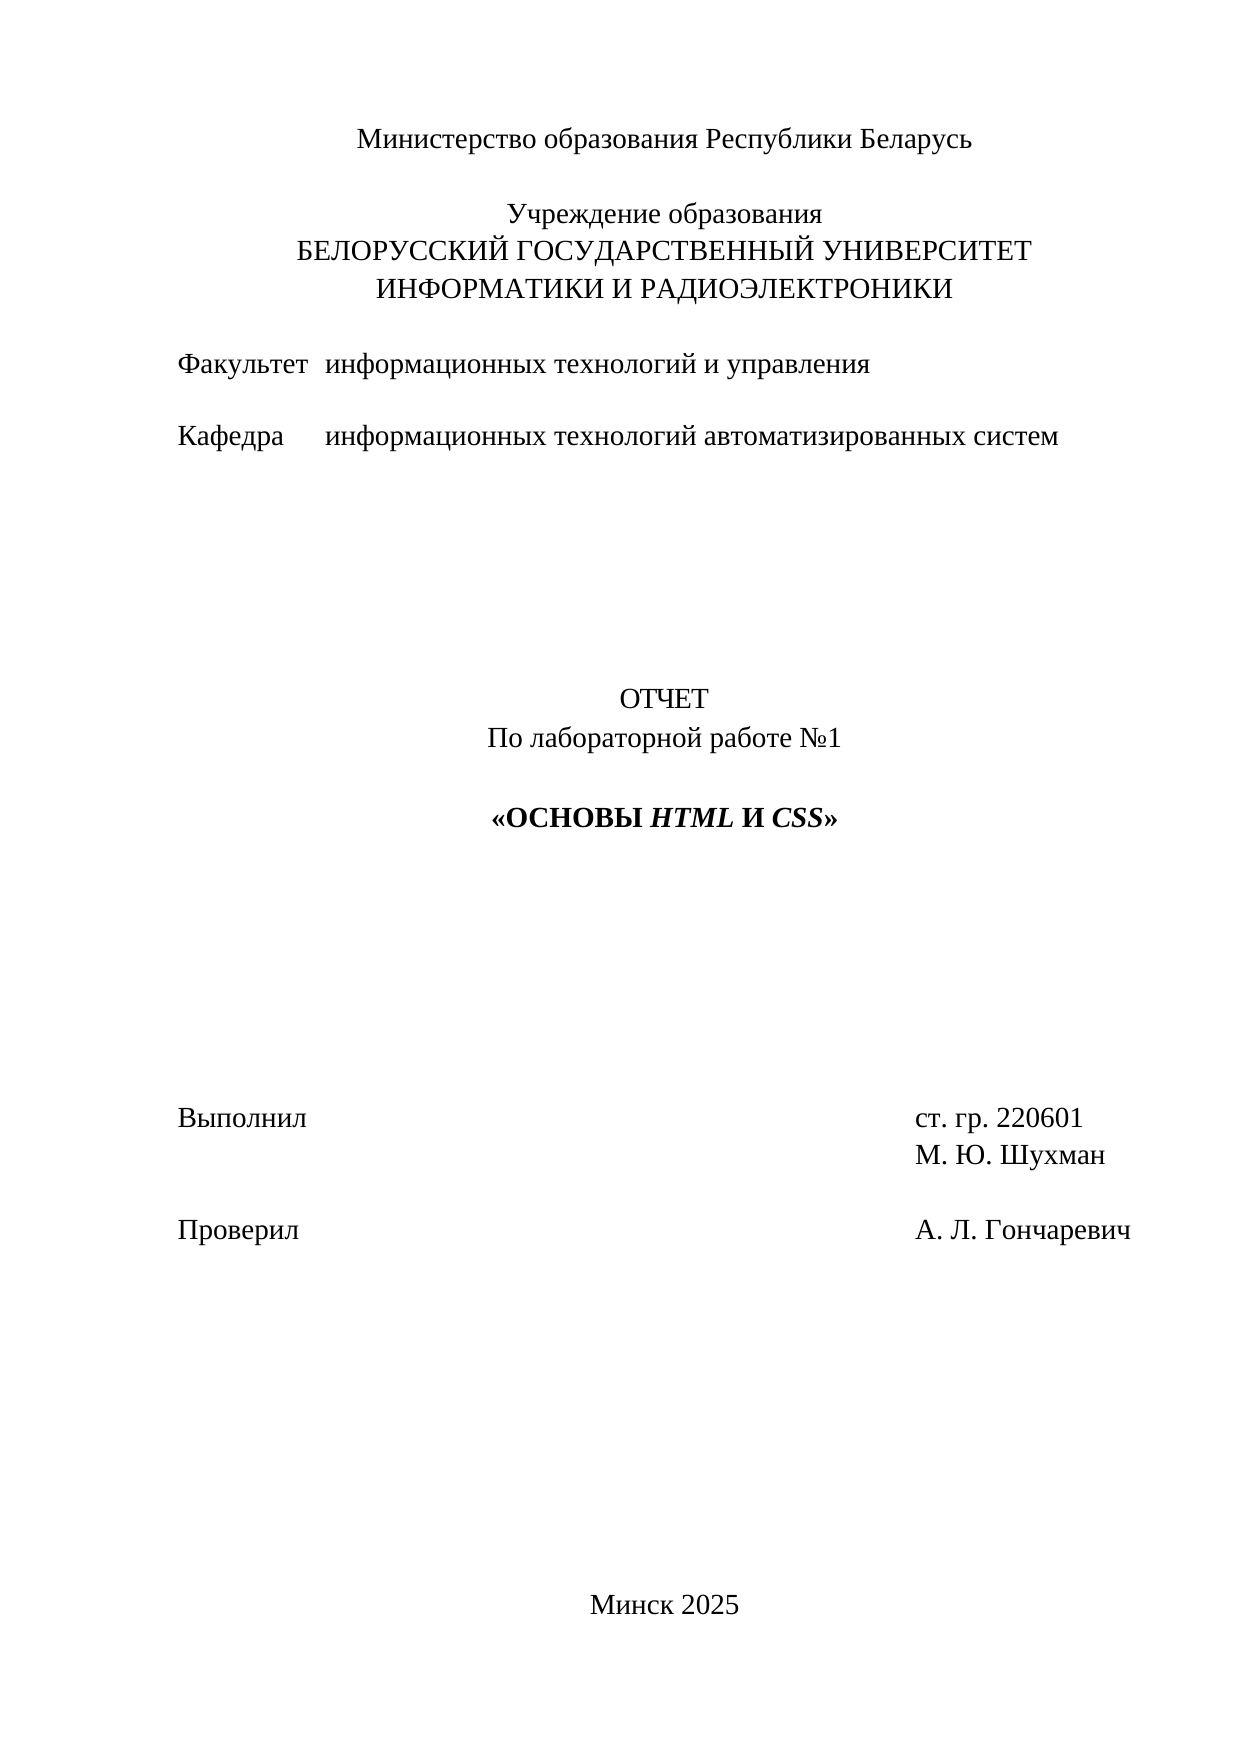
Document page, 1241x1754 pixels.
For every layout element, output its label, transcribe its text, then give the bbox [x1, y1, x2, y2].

text Факультет информационных технологий и управления [177, 343, 1152, 381]
text БЕЛОРУССКИЙ ГОСУДАРСТВЕННЫЙ УНИВЕРСИТЕТ [177, 231, 1152, 268]
text Минск 2025 [177, 1585, 1152, 1622]
text «ОСНОВЫ HTML И CSS» [177, 797, 1152, 835]
text По лабораторной работе №1 [177, 720, 1152, 754]
text Проверил А. Л. Гончаревич [177, 1210, 1152, 1247]
text Кафедра информационных технологий автоматизированных систем [177, 418, 1152, 452]
text Учреждение образования [177, 193, 1152, 231]
text М. Ю. Шухман [841, 1135, 1152, 1172]
text Министерство образования Республики Беларусь [177, 118, 1152, 156]
text ИНФОРМАТИКИ И РАДИОЭЛЕКТРОНИКИ [177, 268, 1152, 306]
title ОТЧЕТ [177, 682, 1152, 715]
text Выполнил ст. гр. 220601 [177, 1097, 1152, 1135]
